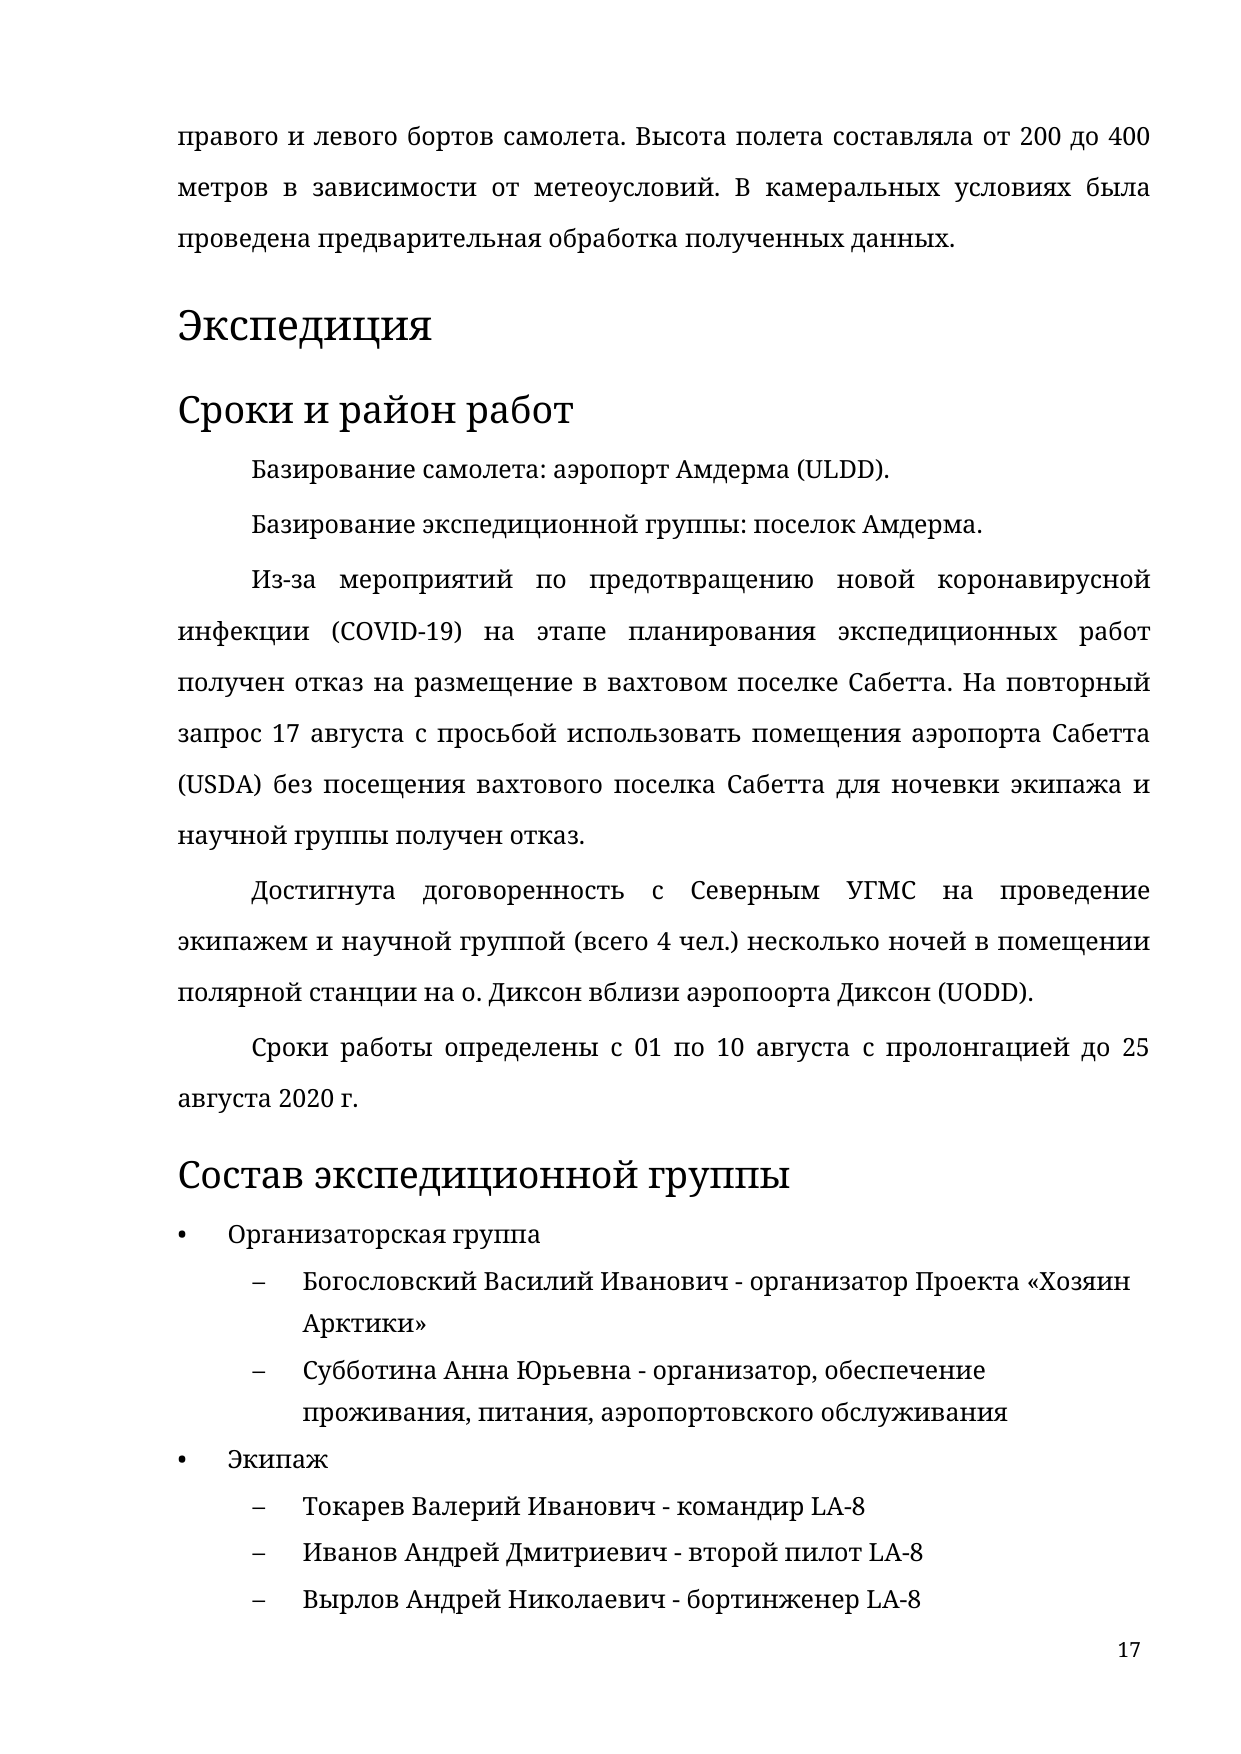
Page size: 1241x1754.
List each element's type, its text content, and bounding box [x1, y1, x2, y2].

list Иванов Андрей Дмитриевич - второй пилот LA-8 [252, 1535, 1152, 1569]
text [177, 118, 1152, 254]
text Из-за мероприятий по предотвращению новой коронавирусной инфекции (COVID-19) на этапе планирования экспедиционных работ получен отказ на размещение в вахтовом поселке Сабетта. На повторный запрос 17 августа с просьбой использовать помещения аэропорта Сабетта (USDA) без посещения вахтового поселка Сабетта для ночевки экипажа и научной группы получен отказ. [177, 562, 1152, 851]
text Достигнута договоренность с Северным УГМС на проведение экипажем и научной группой (всего 4 чел.) несколько ночей в помещении полярной станции на о. Диксон вблизи аэропоорта Диксон (UODD). [177, 873, 1152, 1009]
list Богословский Василий Иванович - организатор Проекта «Хозяин Арктики» [252, 1263, 1152, 1340]
list Организаторская группа [177, 1217, 1152, 1251]
text Базирование самолета: аэропорт Амдерма (ULDD). [177, 452, 1152, 486]
text Базирование экспедиционной группы: поселок Амдерма. [177, 507, 1152, 541]
subtitle Экспедиция [177, 296, 1152, 353]
text Сроки работы определены с 01 по 10 августа с пролонгацией до 25 августа 2020 г. [177, 1030, 1152, 1115]
list Субботина Анна Юрьевна - организатор, обеспечение проживания, питания, аэропортовского обслуживания [252, 1352, 1152, 1429]
list Токарев Валерий Иванович - командир LA-8 [252, 1488, 1152, 1522]
list Экипаж [177, 1442, 1152, 1476]
subtitle Сроки и район работ [177, 384, 1152, 435]
subtitle Состав экспедиционной группы [177, 1149, 1152, 1200]
list Вырлов Андрей Николаевич - бортинженер LA-8 [252, 1582, 1152, 1616]
